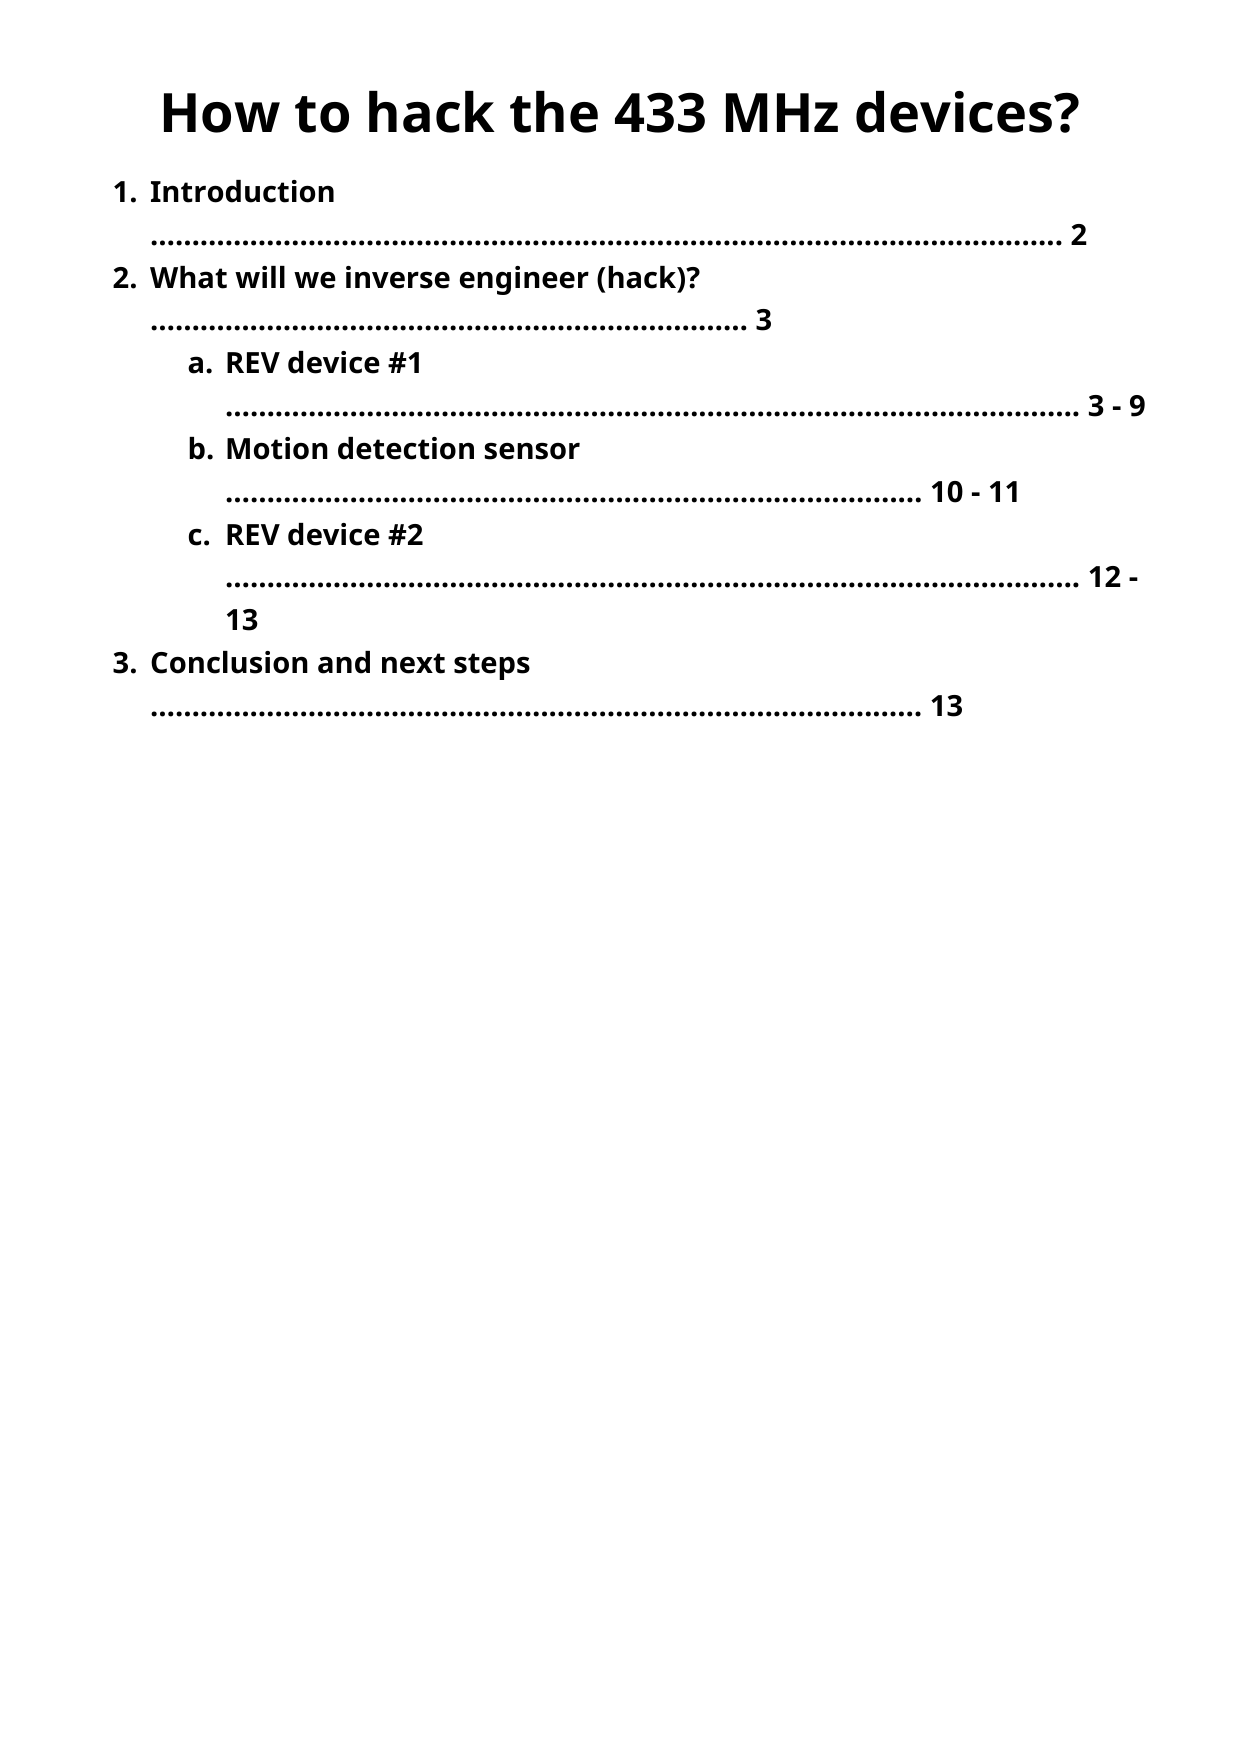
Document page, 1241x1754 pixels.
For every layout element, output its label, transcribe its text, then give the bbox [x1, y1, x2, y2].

text How to hack the 433 MHz devices? [75, 75, 1165, 149]
list Motion detection sensor ………………………………………………………………………… 10 - 11 [187, 428, 1165, 511]
list REV device #1 …………………………………………………………………………………………. 3 - 9 [187, 342, 1165, 425]
list What will we inverse engineer (hack)? ……………………………………………………………… 3 [112, 257, 1165, 339]
list Introduction ………………………................................................................................... 2 [112, 171, 1165, 254]
list REV device #2 …………………………………………………………………………………………. 12 - 13 [187, 514, 1165, 639]
list Conclusion and next steps ………………………………………………………………………………… 13 [112, 642, 1165, 725]
